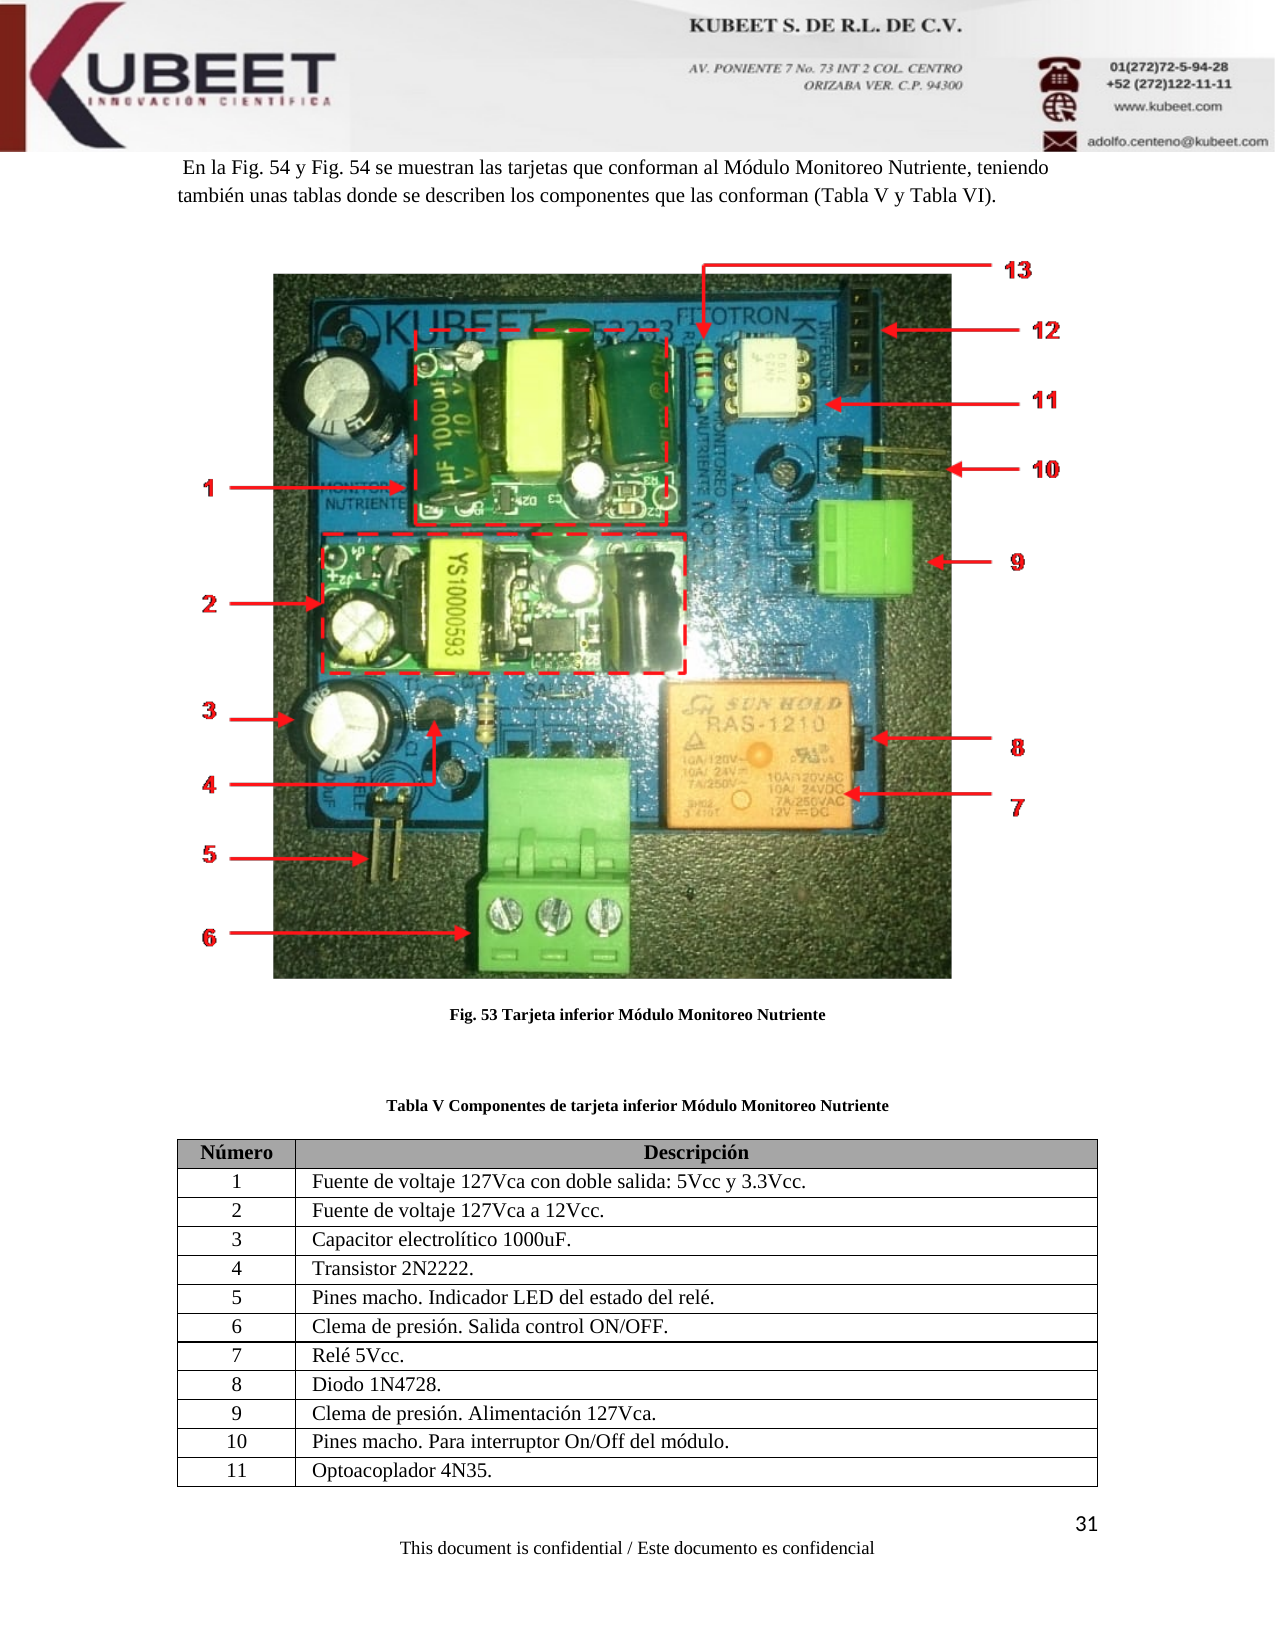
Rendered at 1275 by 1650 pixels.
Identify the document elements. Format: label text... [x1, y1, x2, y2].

table_cell 4 [178, 1256, 295, 1283]
table_cell Transistor 2N2222. [296, 1256, 1097, 1283]
table_cell 1 [178, 1169, 295, 1197]
table_cell 8 [178, 1371, 295, 1399]
table_cell Pines macho. Indicador LED del estado del relé. [296, 1285, 1097, 1312]
table_cell 7 [178, 1343, 295, 1370]
table_cell Diodo 1N4728. [296, 1371, 1097, 1399]
text En la Fig. 53 y Fig. 54 se muestran las tarjetas que conforman al Módulo Monitoreo Nutriente, teniendo también unas tablas donde se describen los componentes que las conforman (Tabla V y Tabla VI). [177, 148, 1098, 207]
table_cell Capacitor electrolítico 1000uF. [296, 1227, 1097, 1254]
table_cell 3 [178, 1227, 295, 1254]
table_header Número [178, 1140, 295, 1168]
table_cell Fuente de voltaje 127Vca a 12Vcc. [296, 1198, 1097, 1226]
table_cell 5 [178, 1285, 295, 1312]
table_cell 2 [178, 1198, 295, 1226]
table_cell 9 [178, 1400, 295, 1428]
table_cell 11 [178, 1458, 295, 1486]
table_cell Fuente de voltaje 127Vca con doble salida: 5Vcc y 3.3Vcc. [296, 1169, 1097, 1197]
table_cell Optoacoplador 4N35. [296, 1458, 1097, 1486]
table_cell Pines macho. Para interruptor On/Off del módulo. [296, 1429, 1097, 1457]
table_cell Clema de presión. Salida control ON/OFF. [296, 1314, 1097, 1341]
table_cell 6 [178, 1314, 295, 1341]
table_header Descripción [296, 1140, 1097, 1168]
picture [177, 231, 1098, 980]
picture [0, 0, 1275, 152]
table_cell Clema de presión. Alimentación 127Vca. [296, 1400, 1097, 1428]
table_cell Relé 5Vcc. [296, 1343, 1097, 1370]
table_cell 10 [178, 1429, 295, 1457]
